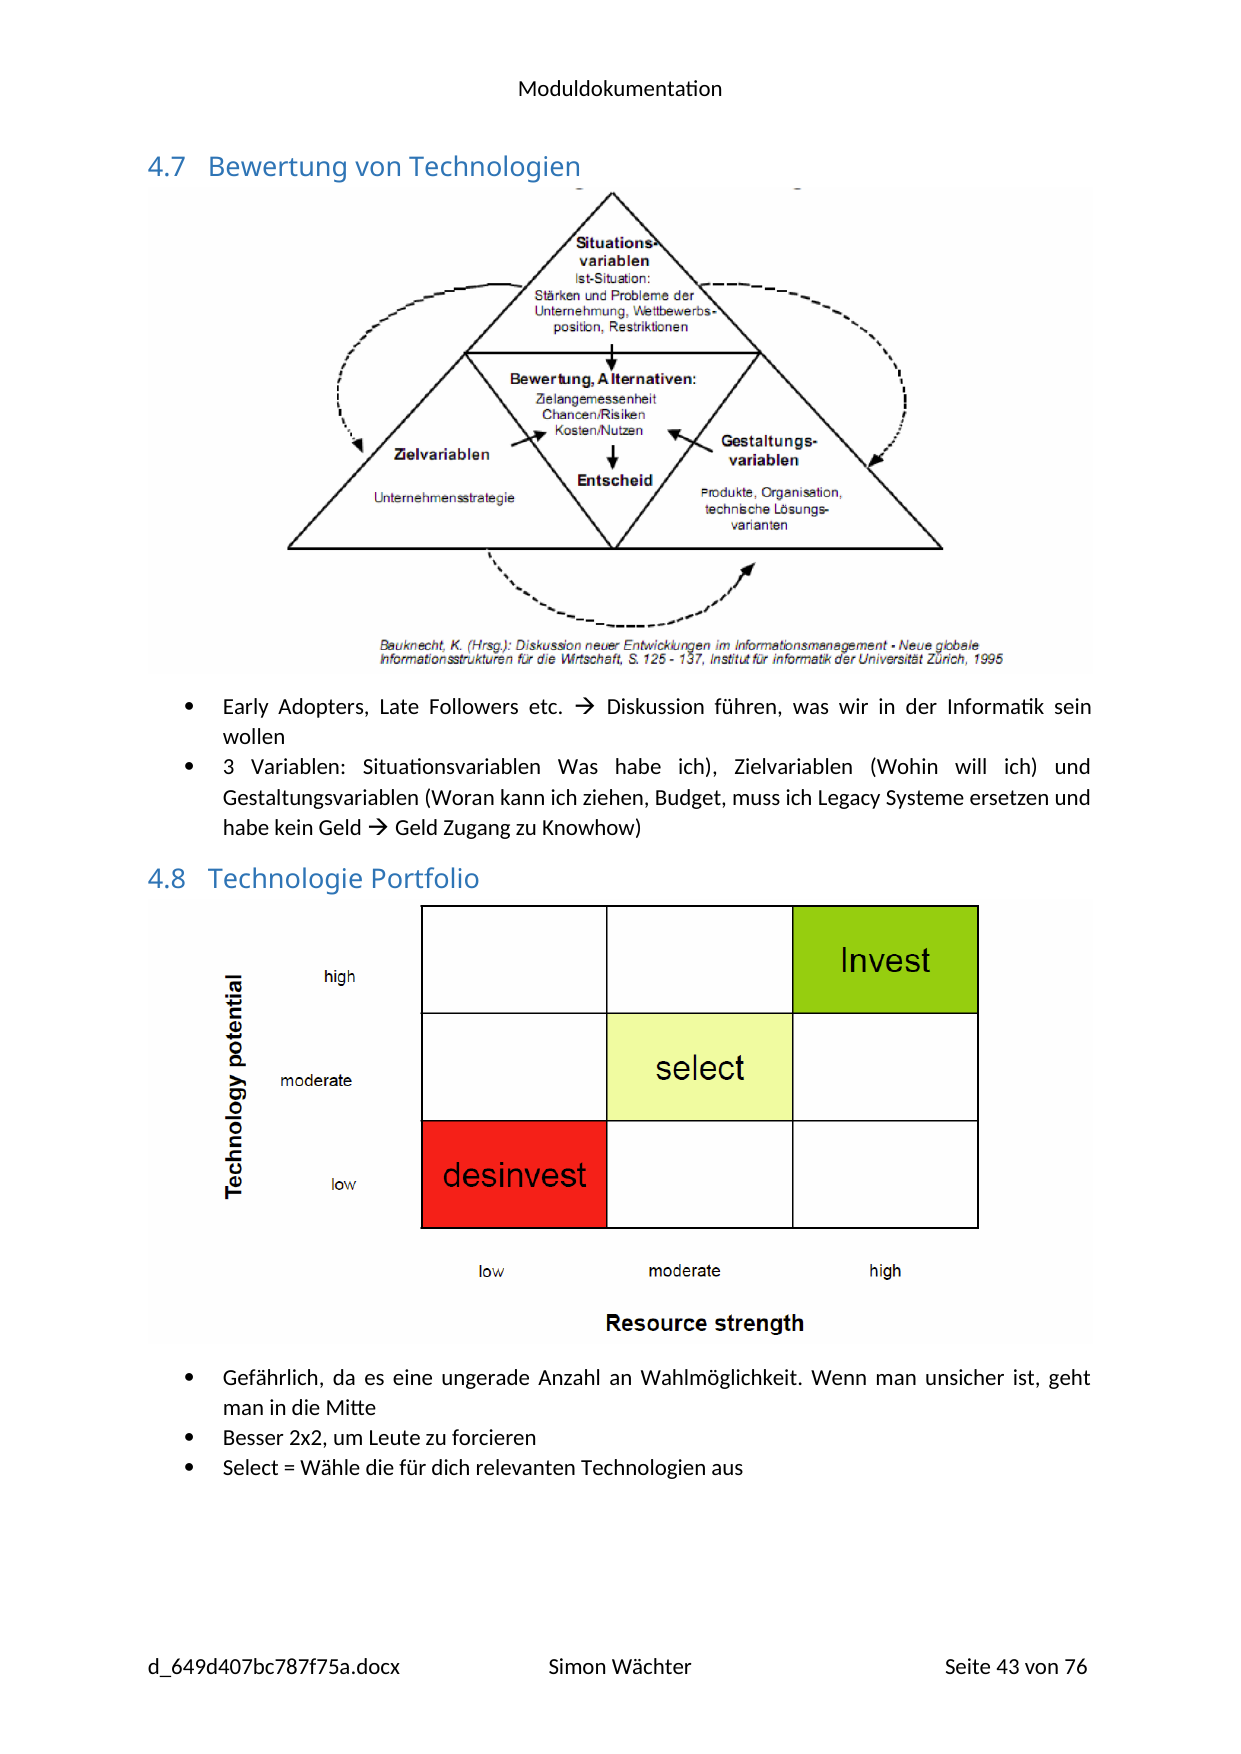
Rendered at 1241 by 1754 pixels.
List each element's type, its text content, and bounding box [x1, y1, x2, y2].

list Select = Wähle die für dich relevanten Technologien aus [185, 1453, 1093, 1481]
subtitle Technologie Portfolio [148, 860, 1093, 897]
list Gefährlich, da es eine ungerade Anzahl an Wahlmöglichkeit. Wenn man unsicher ist, geht man in die Mitte [185, 1363, 1093, 1421]
picture [147, 187, 1093, 674]
picture [147, 899, 1093, 1344]
list 3 Variablen: Situationsvariablen Was habe ich), Zielvariablen (Wohin will ich) und Gestaltungsvariablen (Woran kann ich ziehen, Budget, muss ich Legacy Systeme ersetzen und habe kein Geld Geld Zugang zu Knowhow) [185, 752, 1093, 841]
subtitle Bewertung von Technologien [148, 148, 1093, 184]
list Early Adopters, Late Followers etc. Diskussion führen, was wir in der Informatik sein wollen [185, 692, 1093, 750]
list Besser 2x2, um Leute zu forcieren [185, 1423, 1093, 1451]
